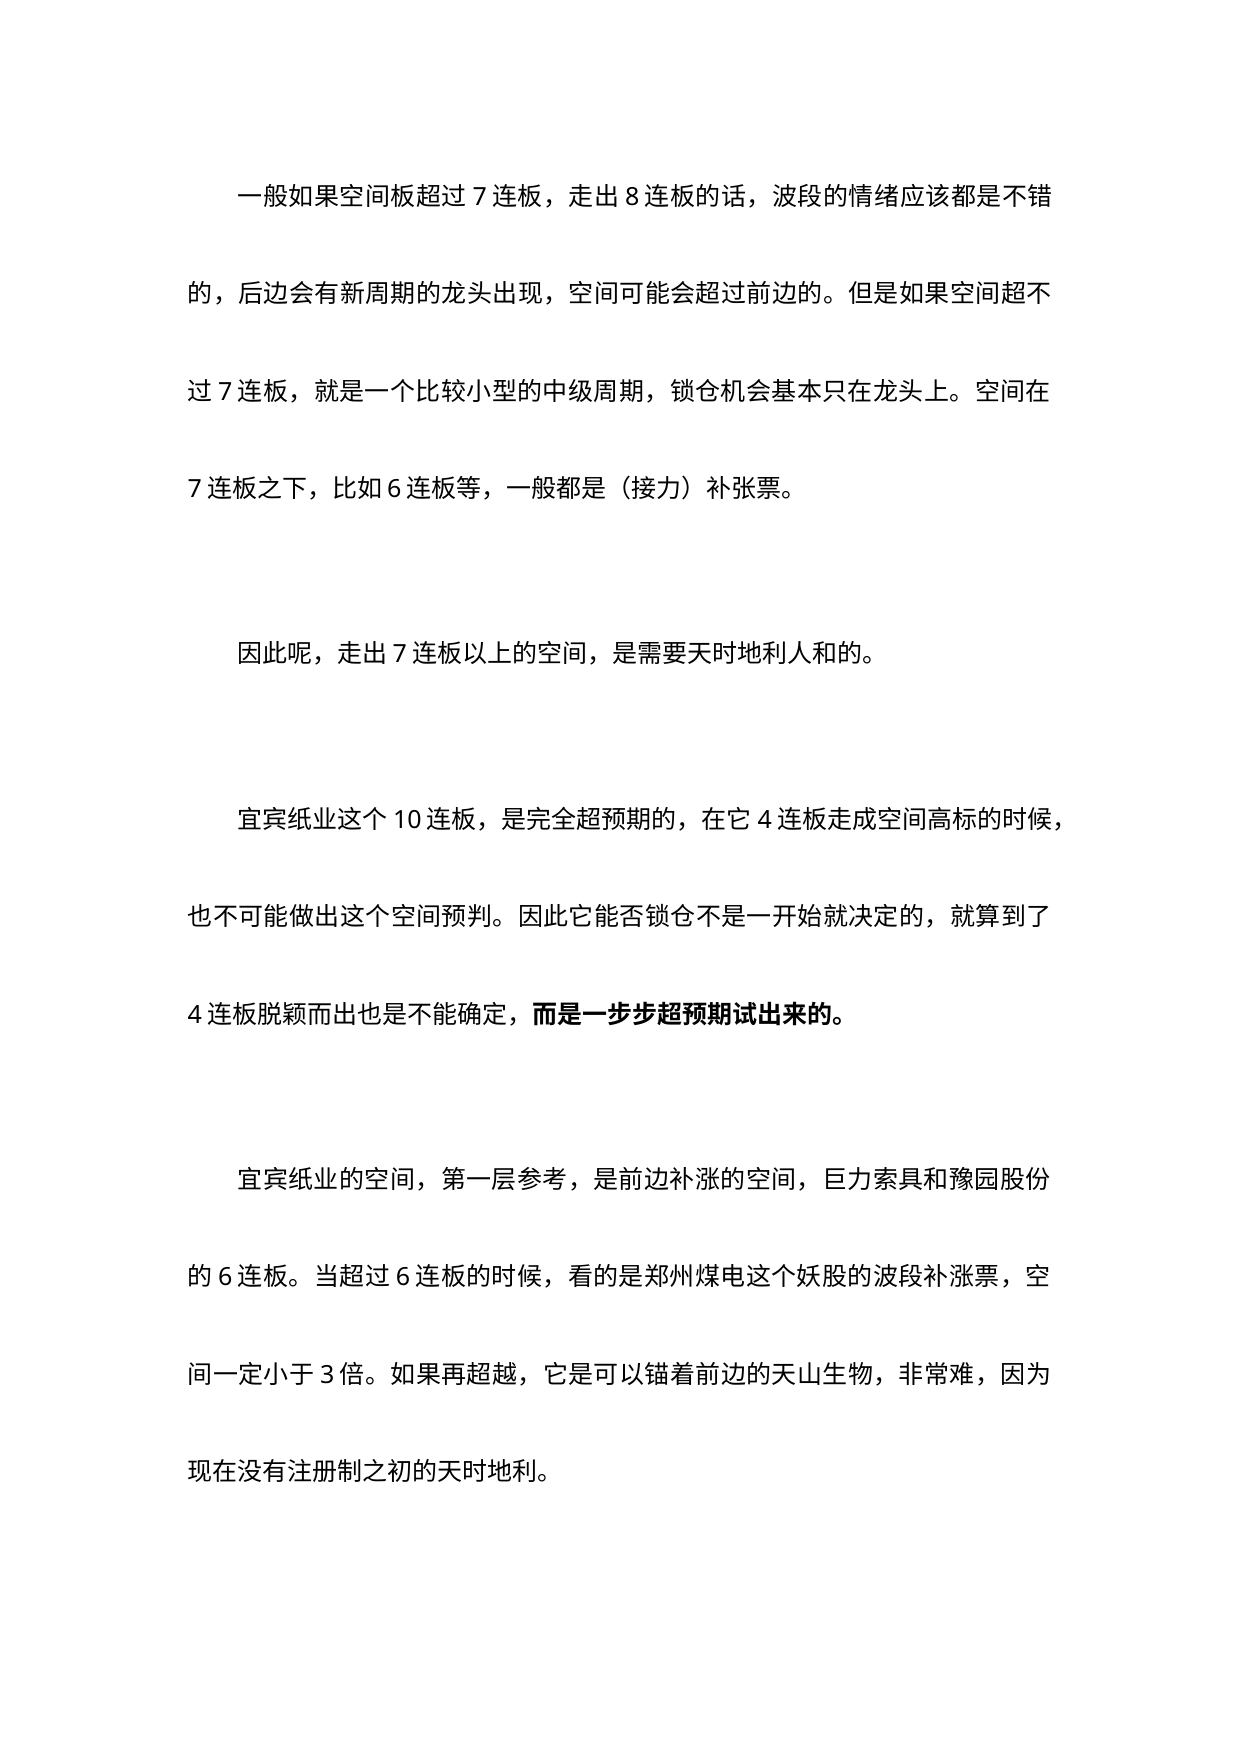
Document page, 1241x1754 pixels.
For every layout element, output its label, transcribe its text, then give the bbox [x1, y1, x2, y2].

text 宜宾纸业这个10连板，是完全超预期的，在它4连板走成空间高标的时候，也不可能做出这个空间预判。因此它能否锁仓不是一开始就决定的，就算到了4连板脱颖而出也是不能确定，而是一步步超预期试出来的。 [187, 785, 1053, 1045]
text 宜宾纸业的空间，第一层参考，是前边补涨的空间，巨力索具和豫园股份的6连板。当超过6连板的时候，看的是郑州煤电这个妖股的波段补涨票，空间一定小于3倍。如果再超越，它是可以锚着前边的天山生物，非常难，因为现在没有注册制之初的天时地利。 [187, 1145, 1053, 1502]
text 一般如果空间板超过7连板，走出8连板的话，波段的情绪应该都是不错的，后边会有新周期的龙头出现，空间可能会超过前边的。但是如果空间超不过7连板，就是一个比较小型的中级周期，锁仓机会基本只在龙头上。空间在7连板之下，比如6连板等，一般都是（接力）补张票。 [187, 162, 1053, 519]
text 因此呢，走出7连板以上的空间，是需要天时地利人和的。 [187, 619, 1053, 684]
